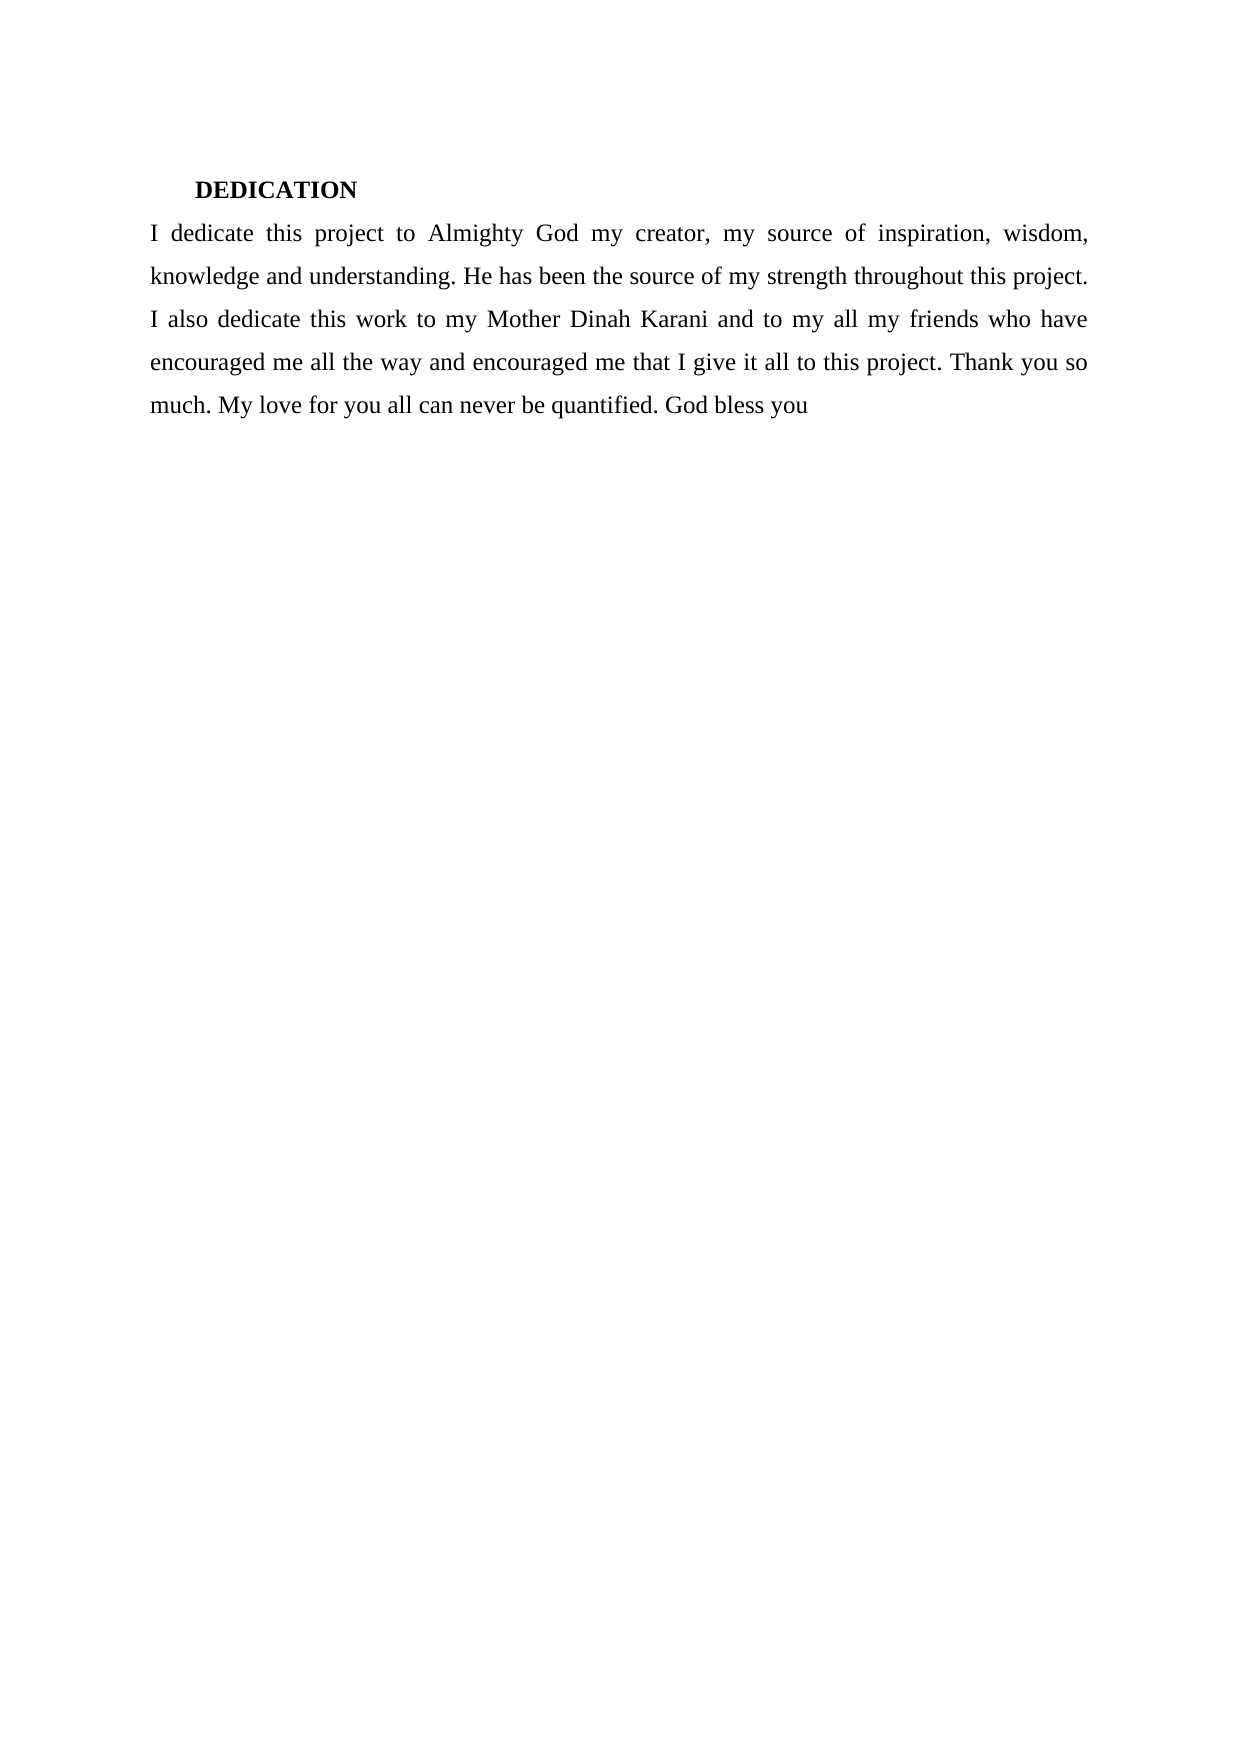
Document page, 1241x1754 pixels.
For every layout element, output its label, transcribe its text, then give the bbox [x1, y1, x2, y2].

subtitle DEDICATION [195, 175, 1090, 204]
text I dedicate this project to Almighty God my creator, my source of inspiration, wisdom, knowledge and understanding. He has been the source of my strength throughout this project. I also dedicate this work to my Mother Dinah Karani and to my all my friends who have encouraged me all the way and encouraged me that I give it all to this project. Thank you so much. My love for you all can never be quantified. God bless you [150, 218, 1090, 419]
